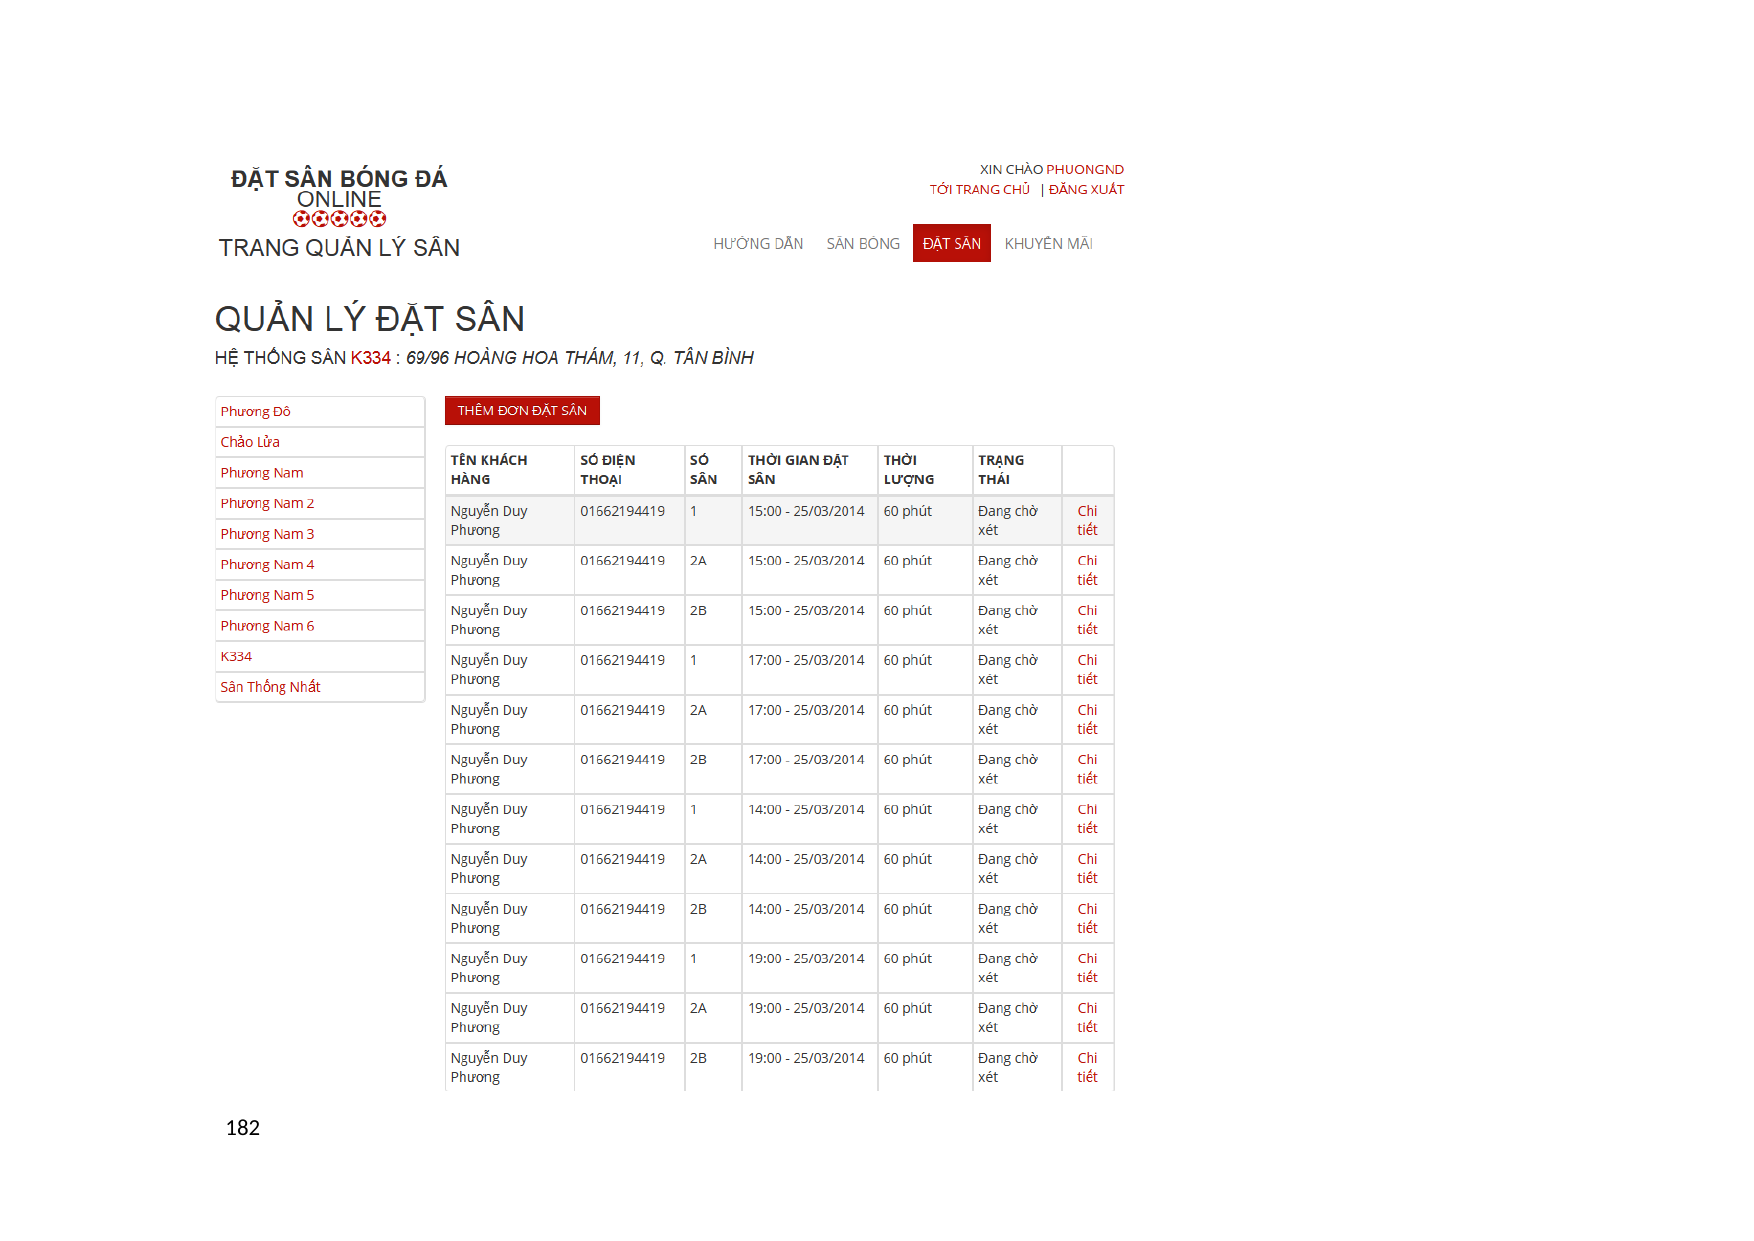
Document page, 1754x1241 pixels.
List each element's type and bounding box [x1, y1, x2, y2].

picture [193, 149, 1136, 1091]
